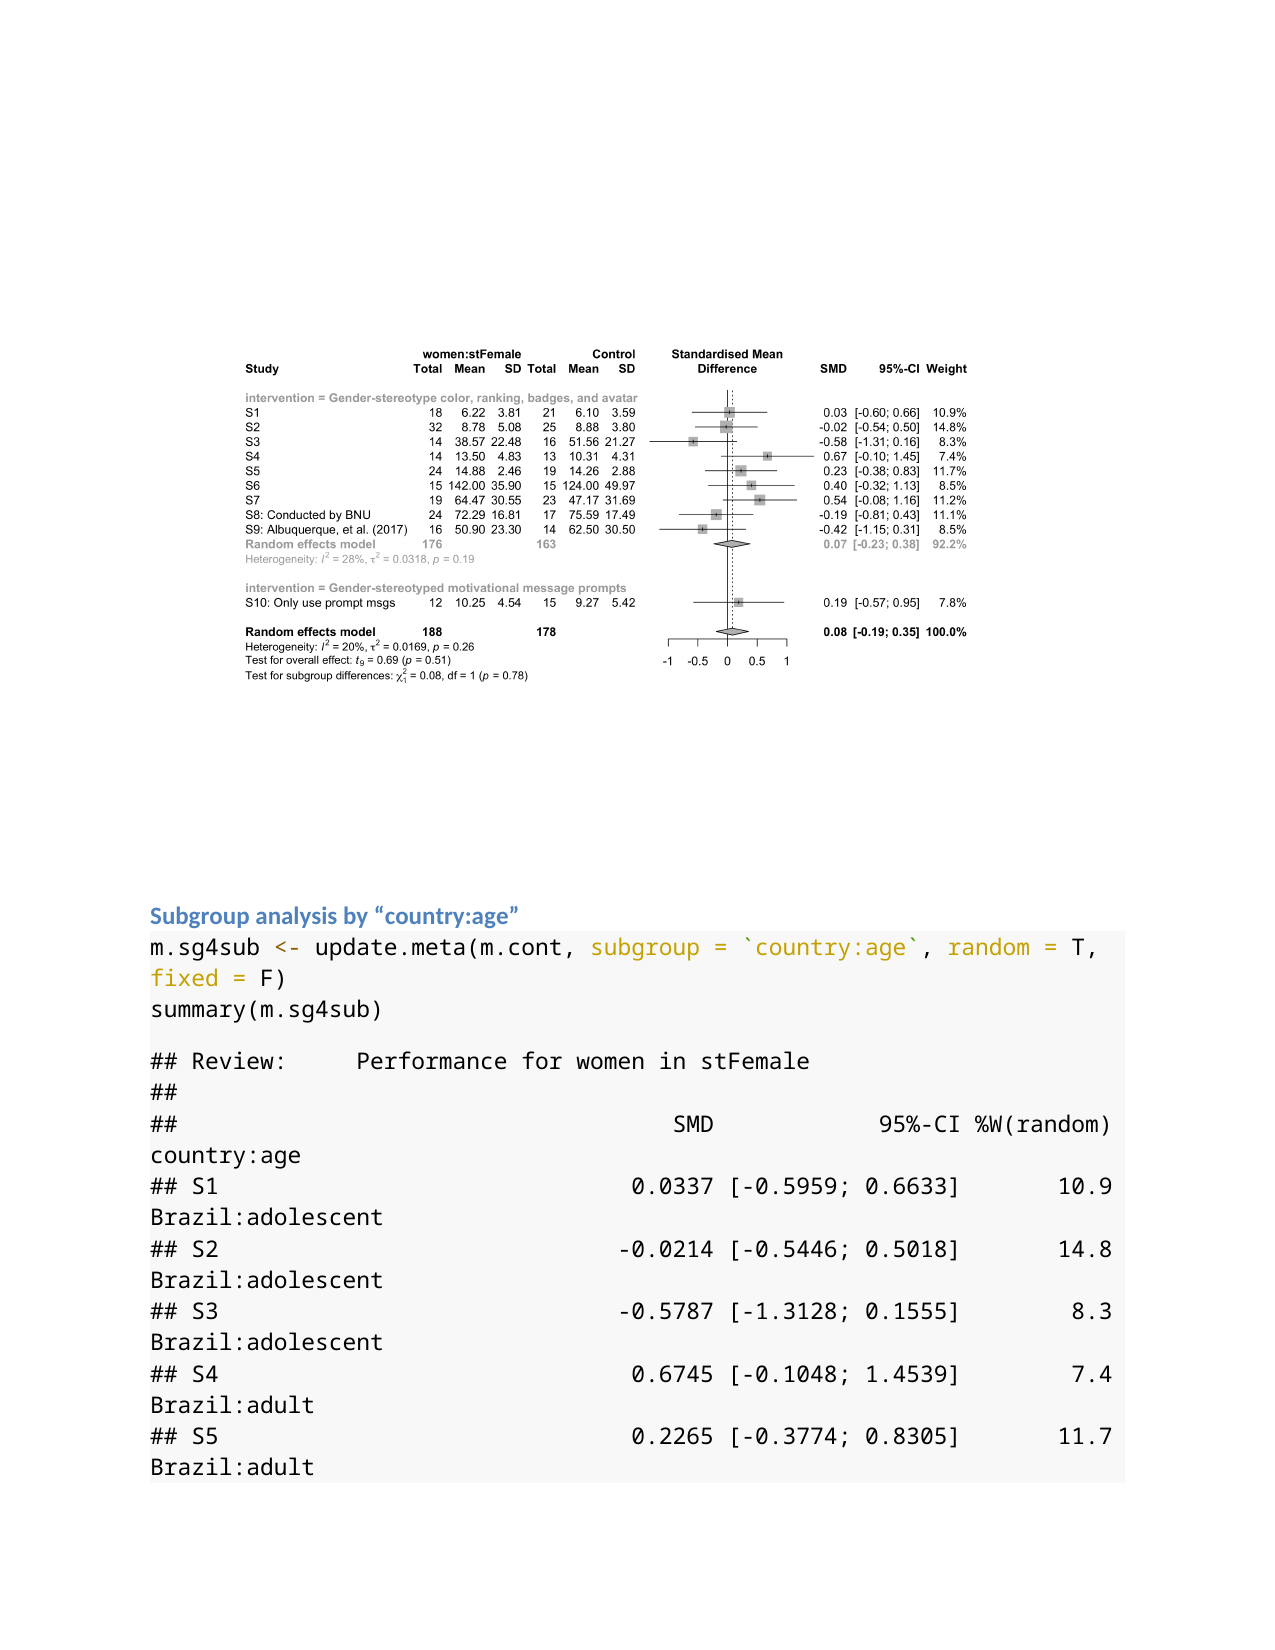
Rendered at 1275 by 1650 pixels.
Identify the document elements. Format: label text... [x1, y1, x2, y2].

subtitle Subgroup analysis by “country:age” [150, 900, 1125, 931]
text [150, 1045, 1125, 1483]
text m.sg4sub <- update.meta(m.cont, subgroup = `country:age`, random = T, fixed = F) summary(m.sg4sub) [287, 931, 1125, 1024]
picture [168, 150, 1044, 880]
